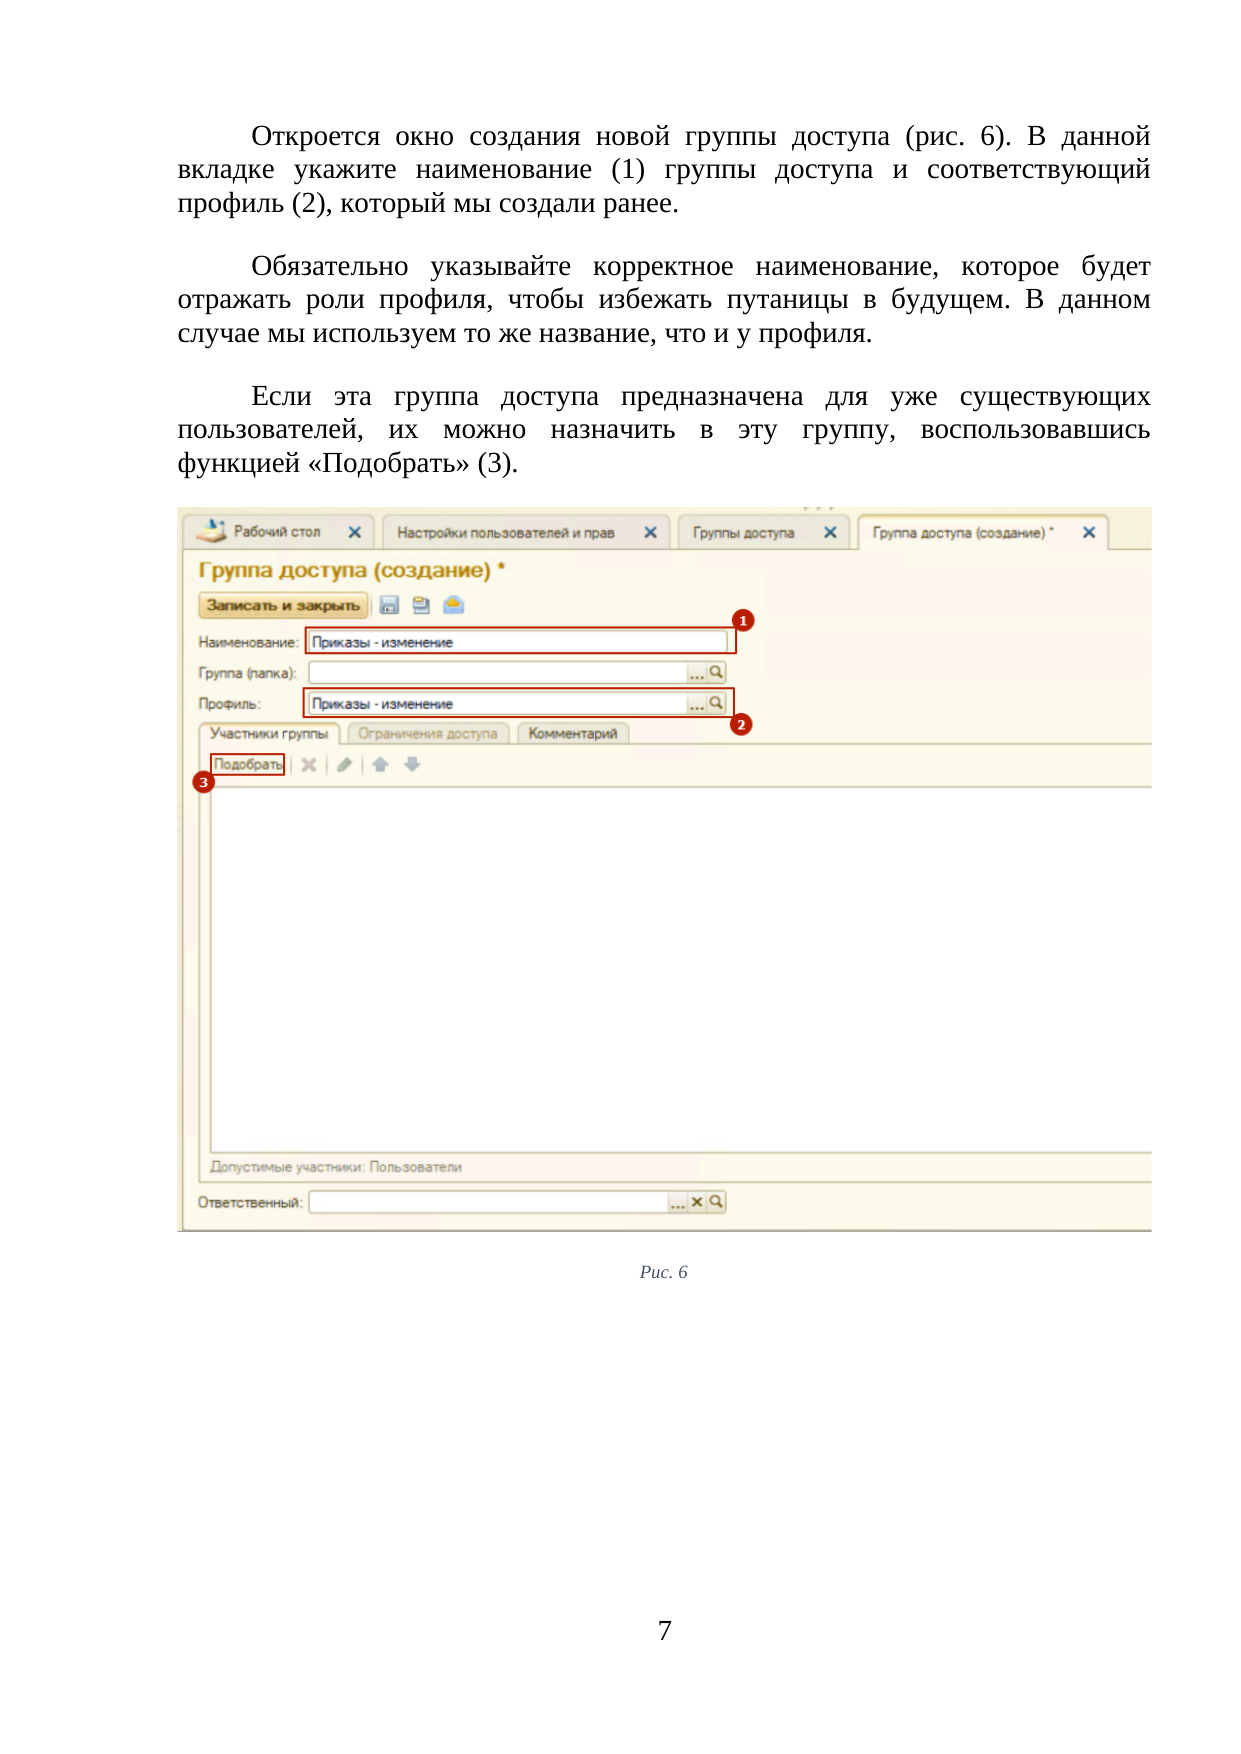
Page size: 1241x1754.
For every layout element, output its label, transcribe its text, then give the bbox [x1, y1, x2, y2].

text Обязательно указывайте корректное наименование, которое будет отражать роли профиля, чтобы избежать путаницы в будущем. В данном случае мы используем то же название, что и у профиля. [177, 248, 1152, 348]
text Если эта группа доступа предназначена для уже существующих пользователей, их можно назначить в эту группу, воспользовавшись функцией «Подобрать» (3). [177, 378, 1152, 478]
text Рис. 6 [177, 1261, 1152, 1282]
text Откроется окно создания новой группы доступа (рис. 6). В данной вкладке укажите наименование (1) группы доступа и соответствующий профиль (2), который мы создали ранее. [177, 118, 1152, 219]
picture [177, 507, 1152, 1232]
